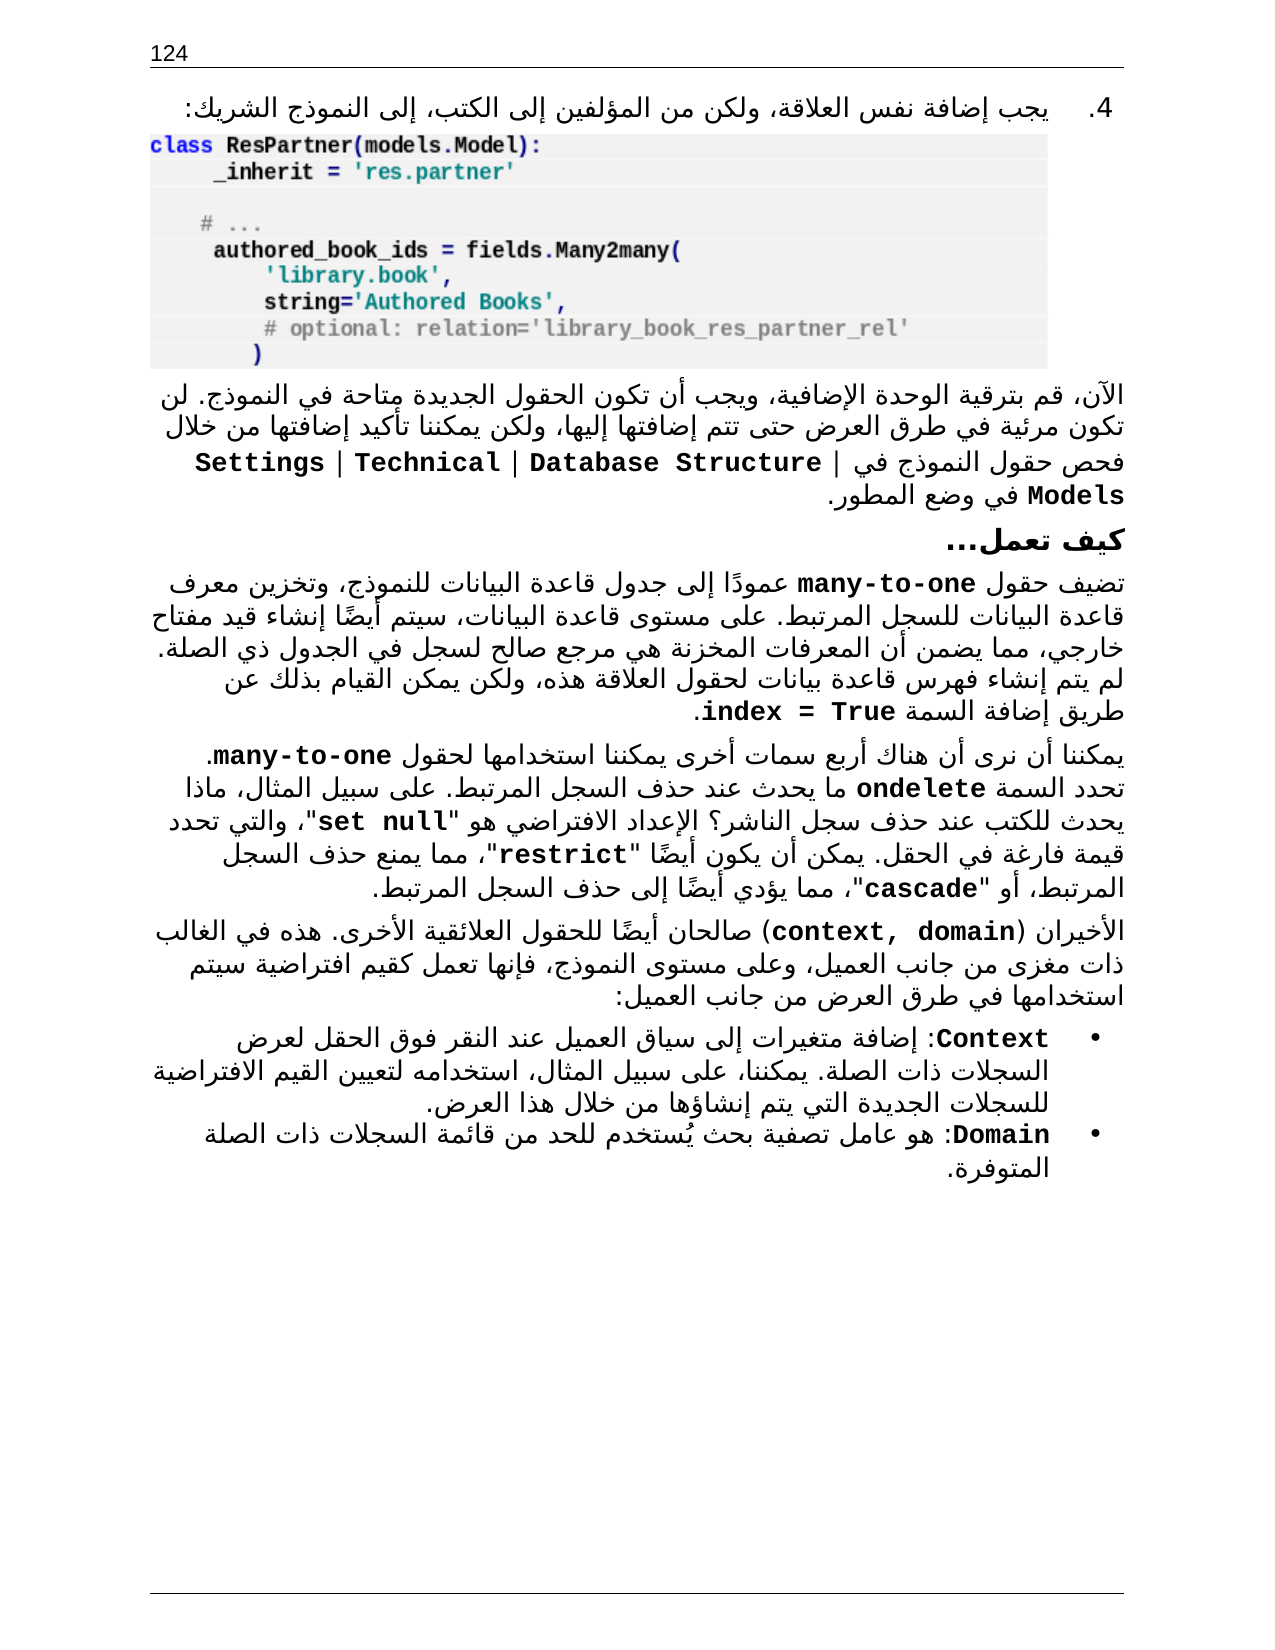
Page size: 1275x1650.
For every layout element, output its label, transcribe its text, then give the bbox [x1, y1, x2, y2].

text الآن، قم بترقية الوحدة الإضافية، ويجب أن تكون الحقول الجديدة متاحة في النموذج. لن تكون مرئية في طرق العرض حتى تتم إضافتها إليها، ولكن يمكننا تأكيد إضافتها من خلال فحص حقول النموذج في Settings | Technical | Database Structure | Models في وضع المطور. [150, 379, 1125, 513]
text الأخيران (context, domain) صالحان أيضًا للحقول العلائقية الأخرى. هذه في الغالب ذات مغزى من جانب العميل، وعلى مستوى النموذج، فإنها تعمل كقيم افتراضية سيتم استخدامها في طرق العرض من جانب العميل: [150, 916, 1125, 1012]
list Domain: هو عامل تصفية بحث يُستخدم للحد من قائمة السجلات ذات الصلة المتوفرة. [150, 1119, 1087, 1183]
list يجب إضافة نفس العلاقة، ولكن من المؤلفين إلى الكتب، إلى النموذج الشريك: [150, 92, 1087, 124]
list Context: إضافة متغيرات إلى سياق العميل عند النقر فوق الحقل لعرض السجلات ذات الصلة. يمكننا، على سبيل المثال، استخدامه لتعيين القيم الافتراضية للسجلات الجديدة التي يتم إنشاؤها من خلال هذا العرض. [150, 1022, 1087, 1119]
text يمكننا أن نرى أن هناك أربع سمات أخرى يمكننا استخدامها لحقول many-to-one. تحدد السمة ondelete ما يحدث عند حذف السجل المرتبط. على سبيل المثال، ماذا يحدث للكتب عند حذف سجل الناشر؟ الإعداد الافتراضي هو "set null"، والتي تحدد قيمة فارغة في الحقل. يمكن أن يكون أيضًا "restrict"، مما يمنع حذف السجل المرتبط، أو "cascade"، مما يؤدي أيضًا إلى حذف السجل المرتبط. [150, 739, 1125, 905]
text تضيف حقول many-to-one عمودًا إلى جدول قاعدة البيانات للنموذج، وتخزين معرف قاعدة البيانات للسجل المرتبط. على مستوى قاعدة البيانات، سيتم أيضًا إنشاء قيد مفتاح خارجي، مما يضمن أن المعرفات المخزنة هي مرجع صالح لسجل في الجدول ذي الصلة. لم يتم إنشاء فهرس قاعدة بيانات لحقول العلاقة هذه، ولكن يمكن القيام بذلك عن طريق إضافة السمة index = True. [150, 567, 1125, 728]
text كيف تعمل... [150, 523, 1125, 557]
